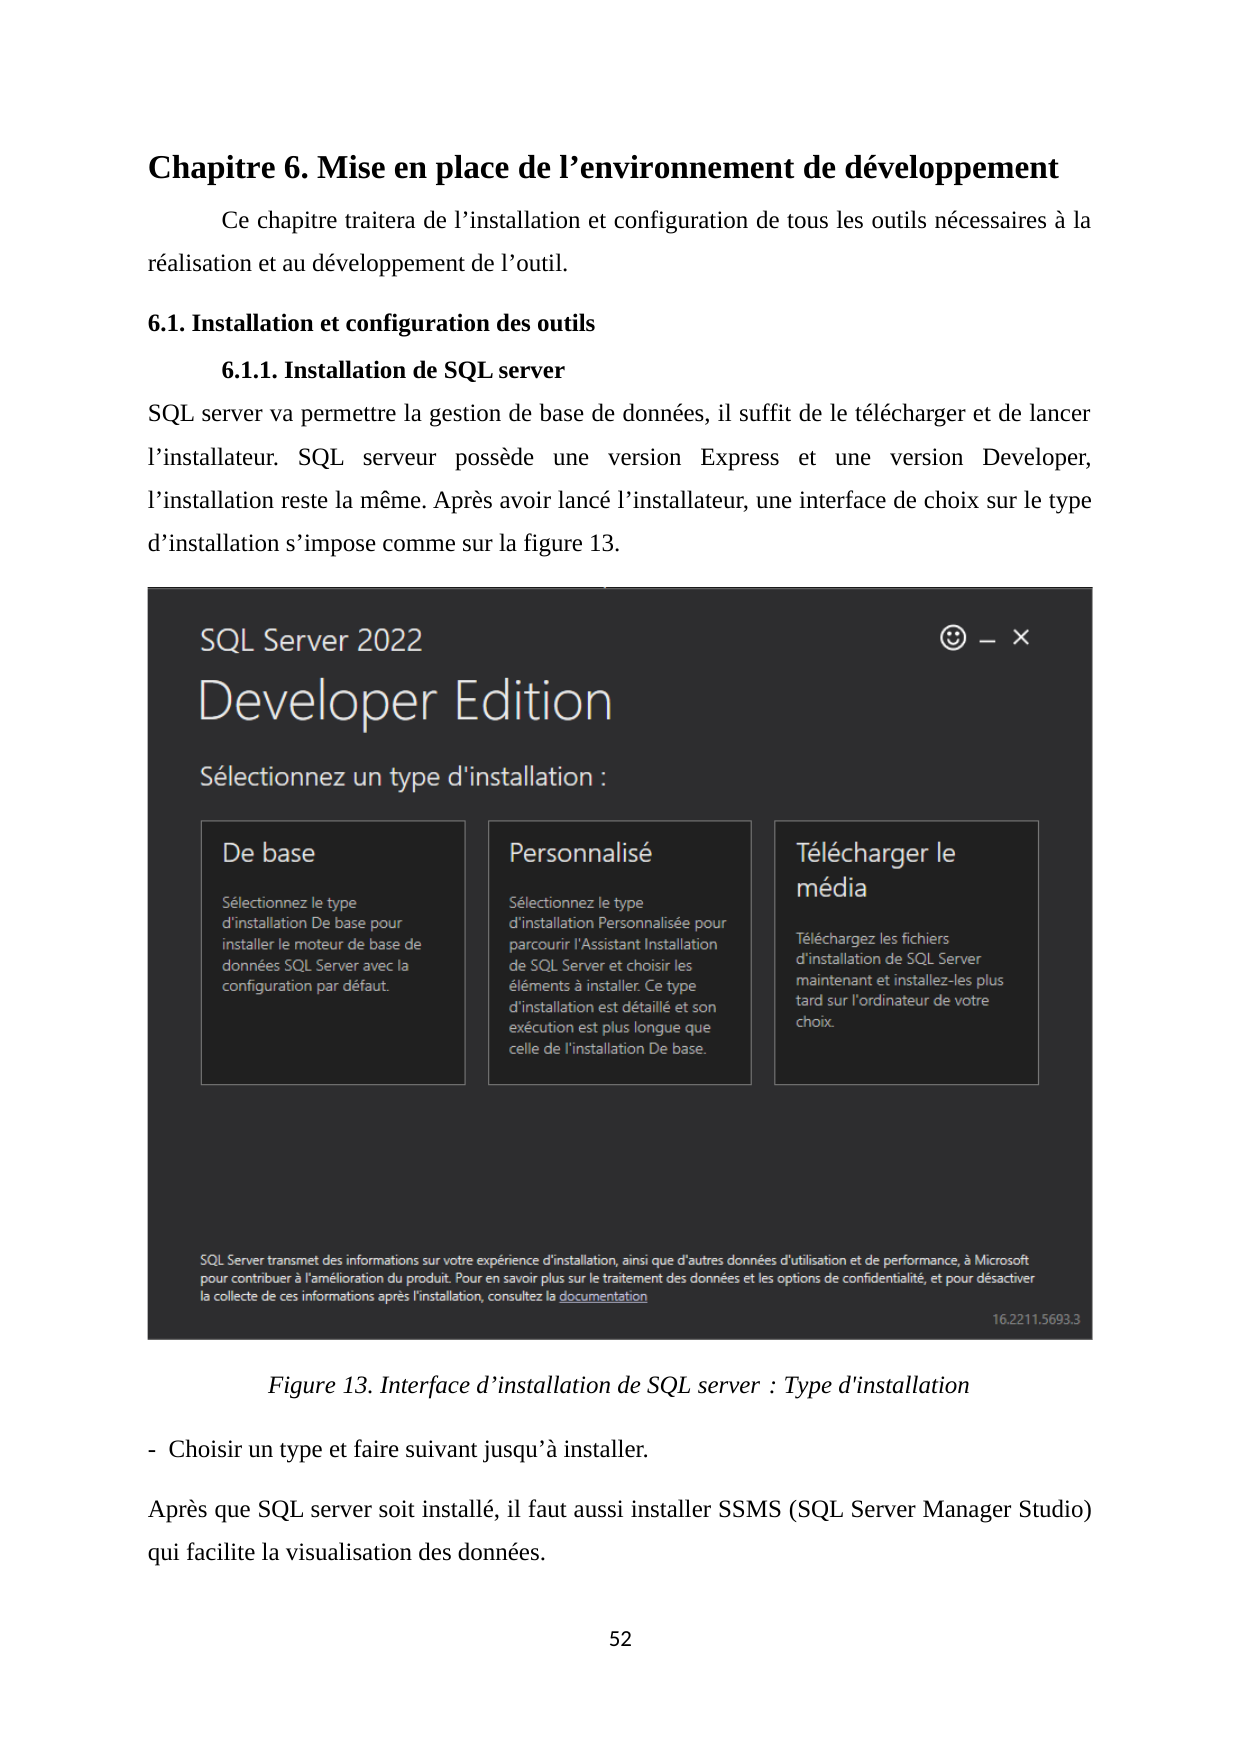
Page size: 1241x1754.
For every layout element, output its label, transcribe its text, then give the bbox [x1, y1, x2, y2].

text Ce chapitre traitera de l’installation et configuration de tous les outils nécessaires à la réalisation et au développement de l’outil. [148, 205, 1093, 277]
subtitle 6.1. Installation et configuration des outils [148, 308, 1093, 337]
text Figure 13. Interface d’installation de SQL server : Type d'installation [148, 1370, 1093, 1399]
subtitle Chapitre 6. Mise en place de l’environnement de développement [148, 148, 1093, 186]
text - Choisir un type et faire suivant jusqu’à installer. [148, 1434, 1093, 1463]
text SQL server va permettre la gestion de base de données, il suffit de le télécharger et de lancer l’installateur. SQL serveur possède une version Express et une version Developer, l’installation reste la même. Après avoir lancé l’installateur, une interface de choix sur le type d’installation s’impose comme sur la figure 13. [148, 398, 1093, 557]
text Après que SQL server soit installé, il faut aussi installer SSMS (SQL Server Manager Studio) qui facilite la visualisation des données. [148, 1494, 1093, 1566]
picture [147, 587, 1093, 1340]
subtitle 6.1.1. Installation de SQL server [148, 355, 1093, 384]
